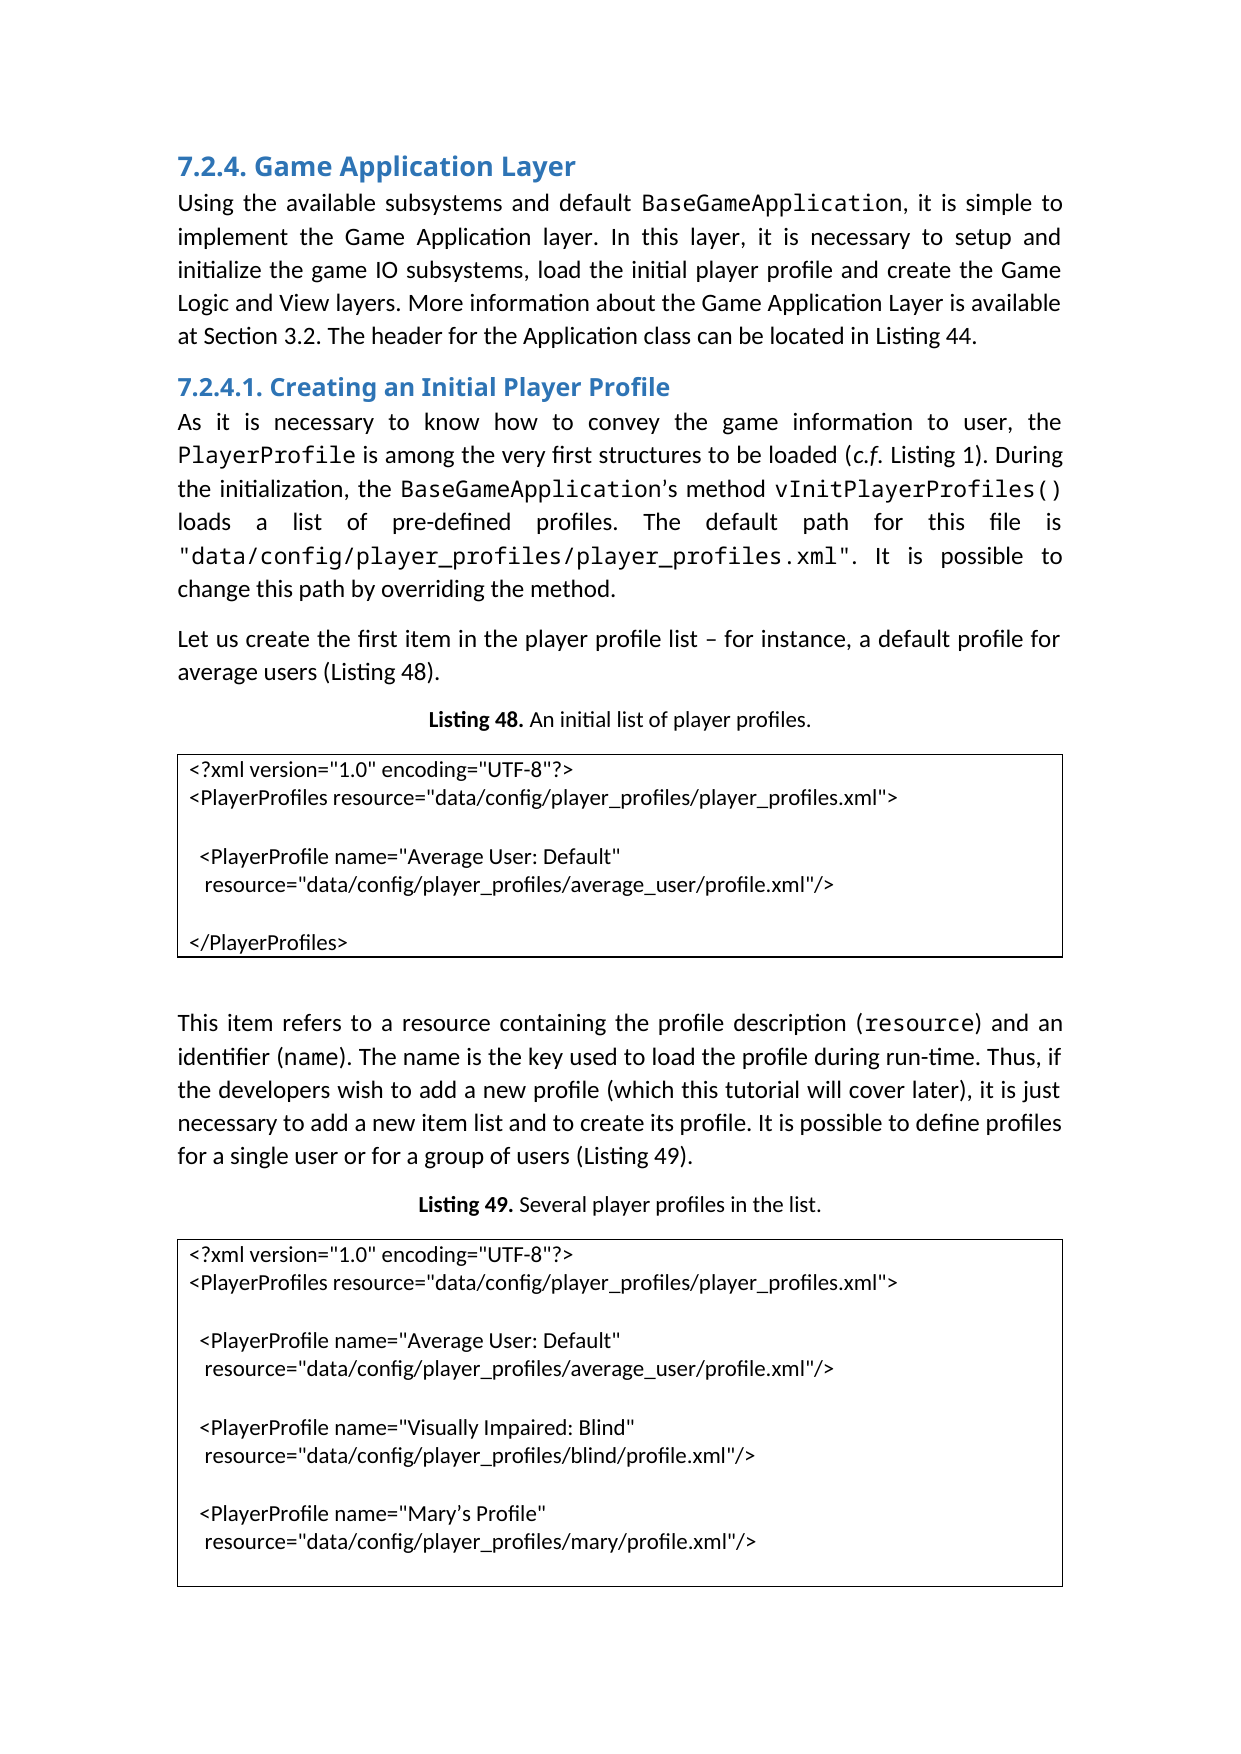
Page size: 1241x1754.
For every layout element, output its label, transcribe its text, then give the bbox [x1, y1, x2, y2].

text Let us create the first item in the player profile list – for instance, a default profile for average users (Listing 48). [177, 623, 1063, 686]
subtitle Game Application Layer [177, 148, 1063, 184]
text Using the available subsystems and default BaseGameApplication, it is simple to implement the Game Application layer. In this layer, it is necessary to setup and initialize the game IO subsystems, load the initial player profile and create the Game Logic and View layers. More information about the Game Application Layer is available at Section 3.2. The header for the Application class can be located in Listing 44. [177, 187, 1063, 350]
subtitle Creating an Initial Player Profile [177, 369, 1063, 403]
text As it is necessary to know how to convey the game information to user, the PlayerProfile is among the very first structures to be loaded (c.f. Listing 1). During the initialization, the BaseGameApplication’s method vInitPlayerProfiles() loads a list of pre-defined profiles. The default path for this file is "data/config/player_profiles/player_profiles.xml". It is possible to change this path by overriding the method. [177, 406, 1063, 604]
text This item refers to a resource containing the profile description (resource) and an identifier (name). The name is the key used to load the profile during run-time. Thus, if the developers wish to add a new profile (which this tutorial will cover later), it is just necessary to add a new item list and to create its profile. It is possible to define profiles for a single user or for a group of users (Listing 49). [177, 1007, 1063, 1171]
table_header <?xml version="1.0" encoding="UTF-8"?> <PlayerProfiles resource="data/config/player_profiles/player_profiles.xml"> <PlayerProfile name="Average User: Default" resource="data/config/player_profiles/average_user/profile.xml"/> </PlayerProfiles> [178, 755, 1062, 956]
text Listing 49. Several player profiles in the list. [177, 1190, 1063, 1218]
text Listing 48. An initial list of player profiles. [177, 705, 1063, 733]
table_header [178, 1240, 1062, 1586]
